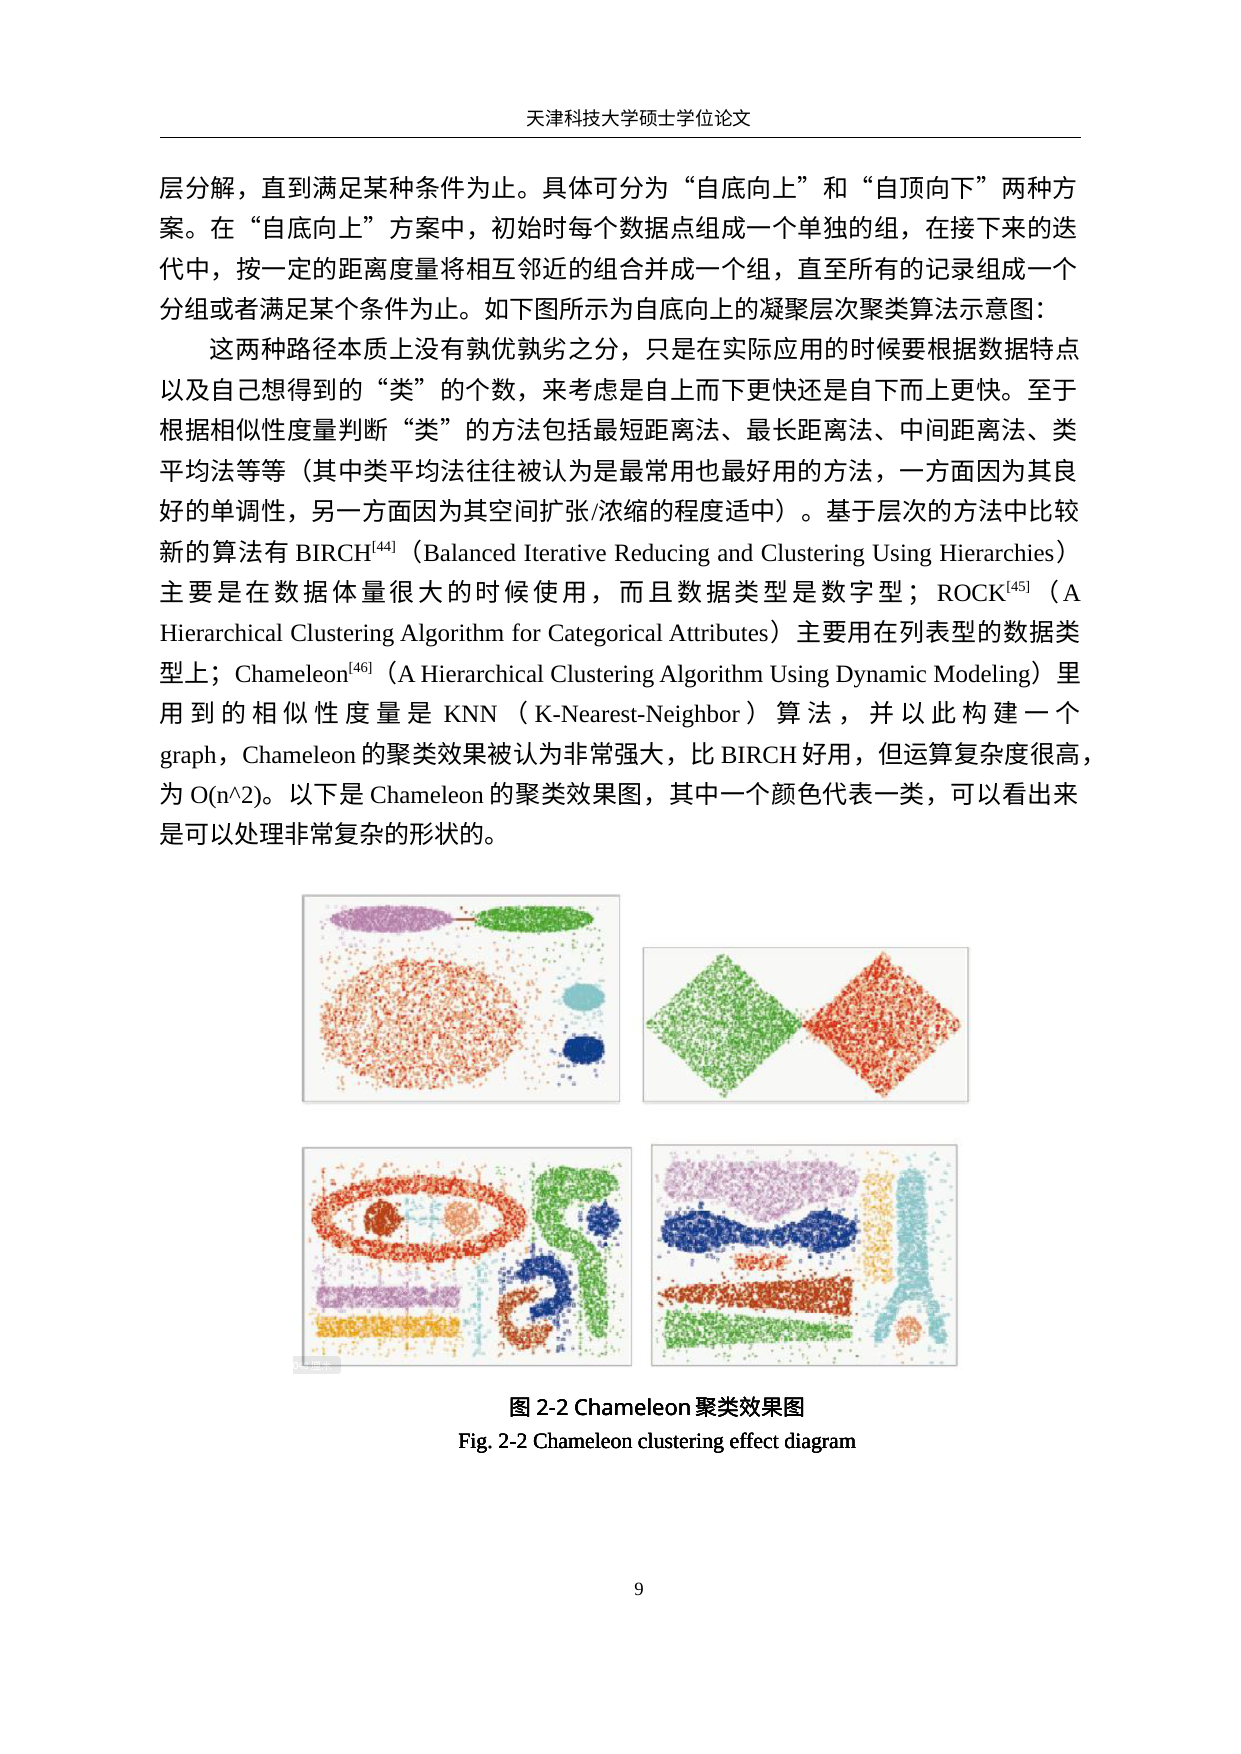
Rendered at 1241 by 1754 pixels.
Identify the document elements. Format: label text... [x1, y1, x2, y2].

picture [293, 887, 977, 1374]
text 这两种路径本质上没有孰优孰劣之分，只是在实际应用的时候要根据数据特点以及自己想得到的“类”的个数，来考虑是自上而下更快还是自下而上更快。至于根据相似性度量判断“类”的方法包括最短距离法、最长距离法、中间距离法、类平均法等等（其中类平均法往往被认为是最常用也最好用的方法，一方面因为其良好的单调性，另一方面因为其空间扩张/浓缩的程度适中）。基于层次的方法中比较新的算法有BIRCH[38]（Balanced Iterative Reducing and Clustering Using Hierarchies）主要是在数据体量很大的时候使用，而且数据类型是数字型；ROCK[39]（A Hierarchical Clustering Algorithm for Categorical Attributes）主要用在列表型的数据类型上；Chameleon[40]（A Hierarchical Clustering Algorithm Using Dynamic Modeling）里用到的相似性度量是KNN（K-Nearest-Neighbor）算法，并以此构建一个graph，Chameleon的聚类效果被认为非常强大，比BIRCH好用，但运算复杂度很高，为O(n^2)。以下是Chameleon的聚类效果图，其中一个颜色代表一类，可以看出来是可以处理非常复杂的形状的。 [159, 328, 1081, 853]
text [159, 166, 1081, 328]
